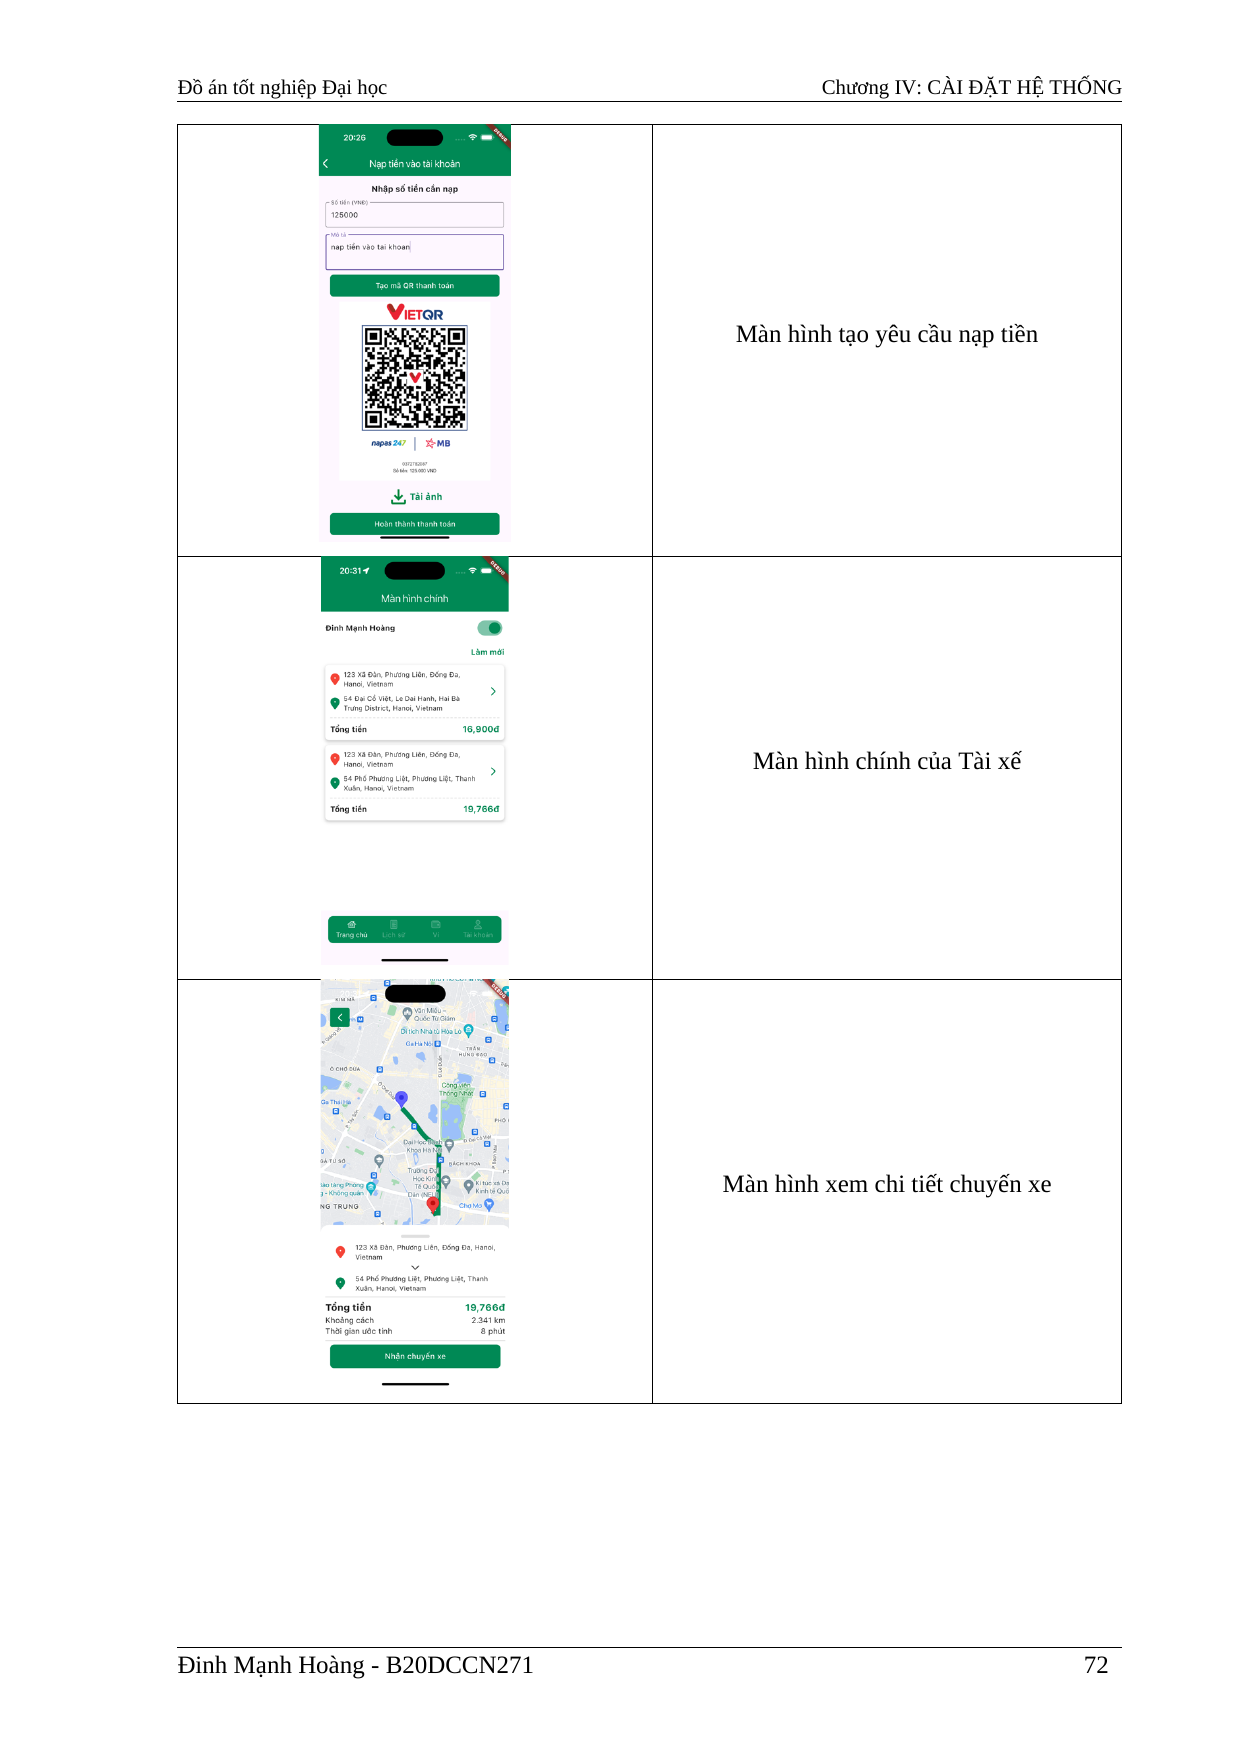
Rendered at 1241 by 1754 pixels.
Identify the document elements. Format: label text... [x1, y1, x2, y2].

table_cell Màn hình xem chi tiết chuyến xe [653, 980, 1121, 1403]
table_cell [178, 557, 652, 978]
table_cell Màn hình chính của Tài xế [653, 557, 1121, 978]
table_cell Màn hình tạo yêu cầu nạp tiền [653, 125, 1121, 556]
picture [321, 556, 509, 965]
picture [318, 124, 511, 542]
table_cell [178, 125, 652, 556]
table_cell [178, 980, 652, 1403]
picture [320, 979, 509, 1389]
